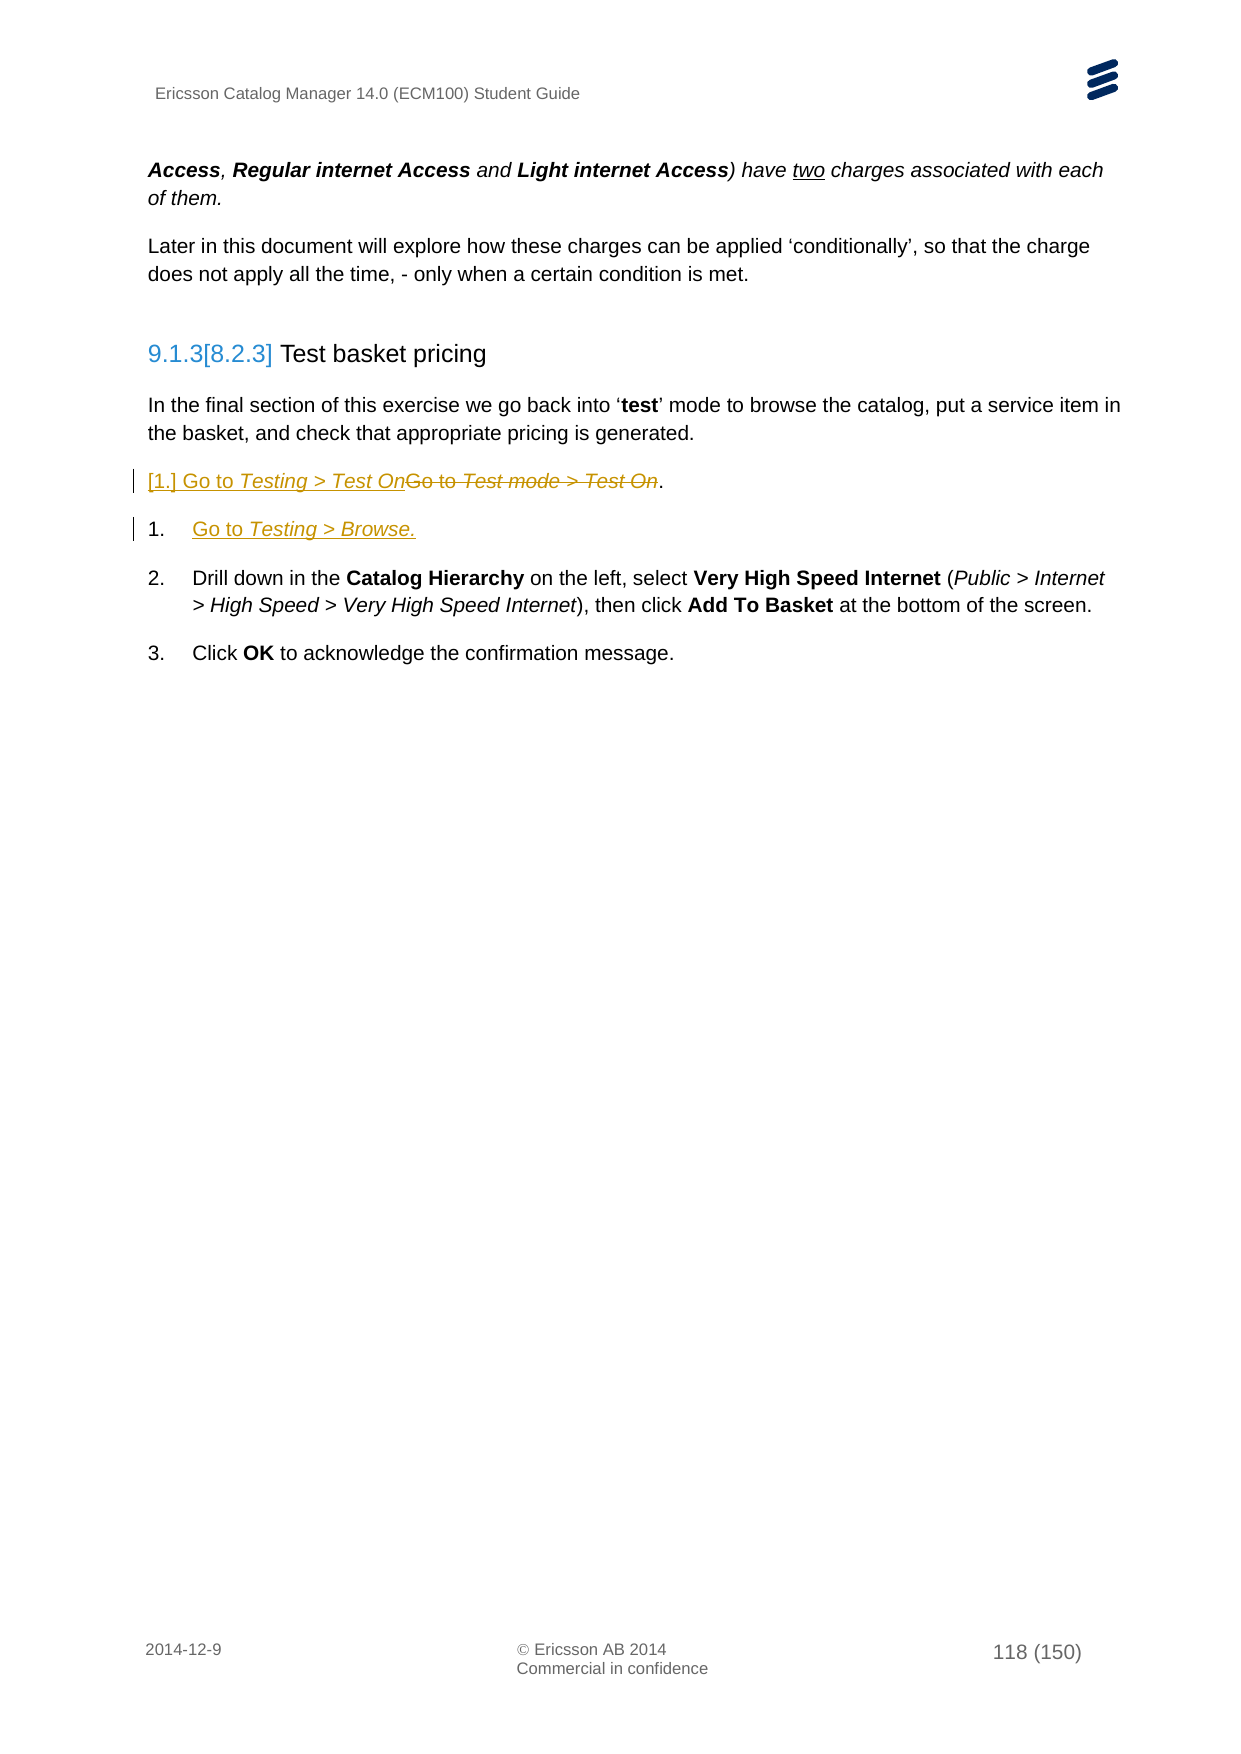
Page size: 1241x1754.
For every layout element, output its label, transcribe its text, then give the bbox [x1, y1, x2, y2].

list . [148, 469, 1122, 493]
text Later in this document will explore how these charges can be applied ‘conditionally’, so that the charge does not apply all the time, - only when a certain condition is met. [148, 234, 1122, 285]
list Drill down in the Catalog Hierarchy on the left, select Very High Speed Internet (Public > Internet > High Speed > Very High Speed Internet), then click Add To Basket at the bottom of the screen. [148, 565, 1122, 617]
text In the final section of this exercise we go back into ‘test’ mode to browse the catalog, put a service item in the basket, and check that appropriate pricing is generated. [148, 393, 1122, 444]
list Click OK to acknowledge the confirmation message. [148, 641, 1122, 665]
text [148, 158, 1122, 209]
subtitle Test basket pricing [148, 339, 1122, 368]
